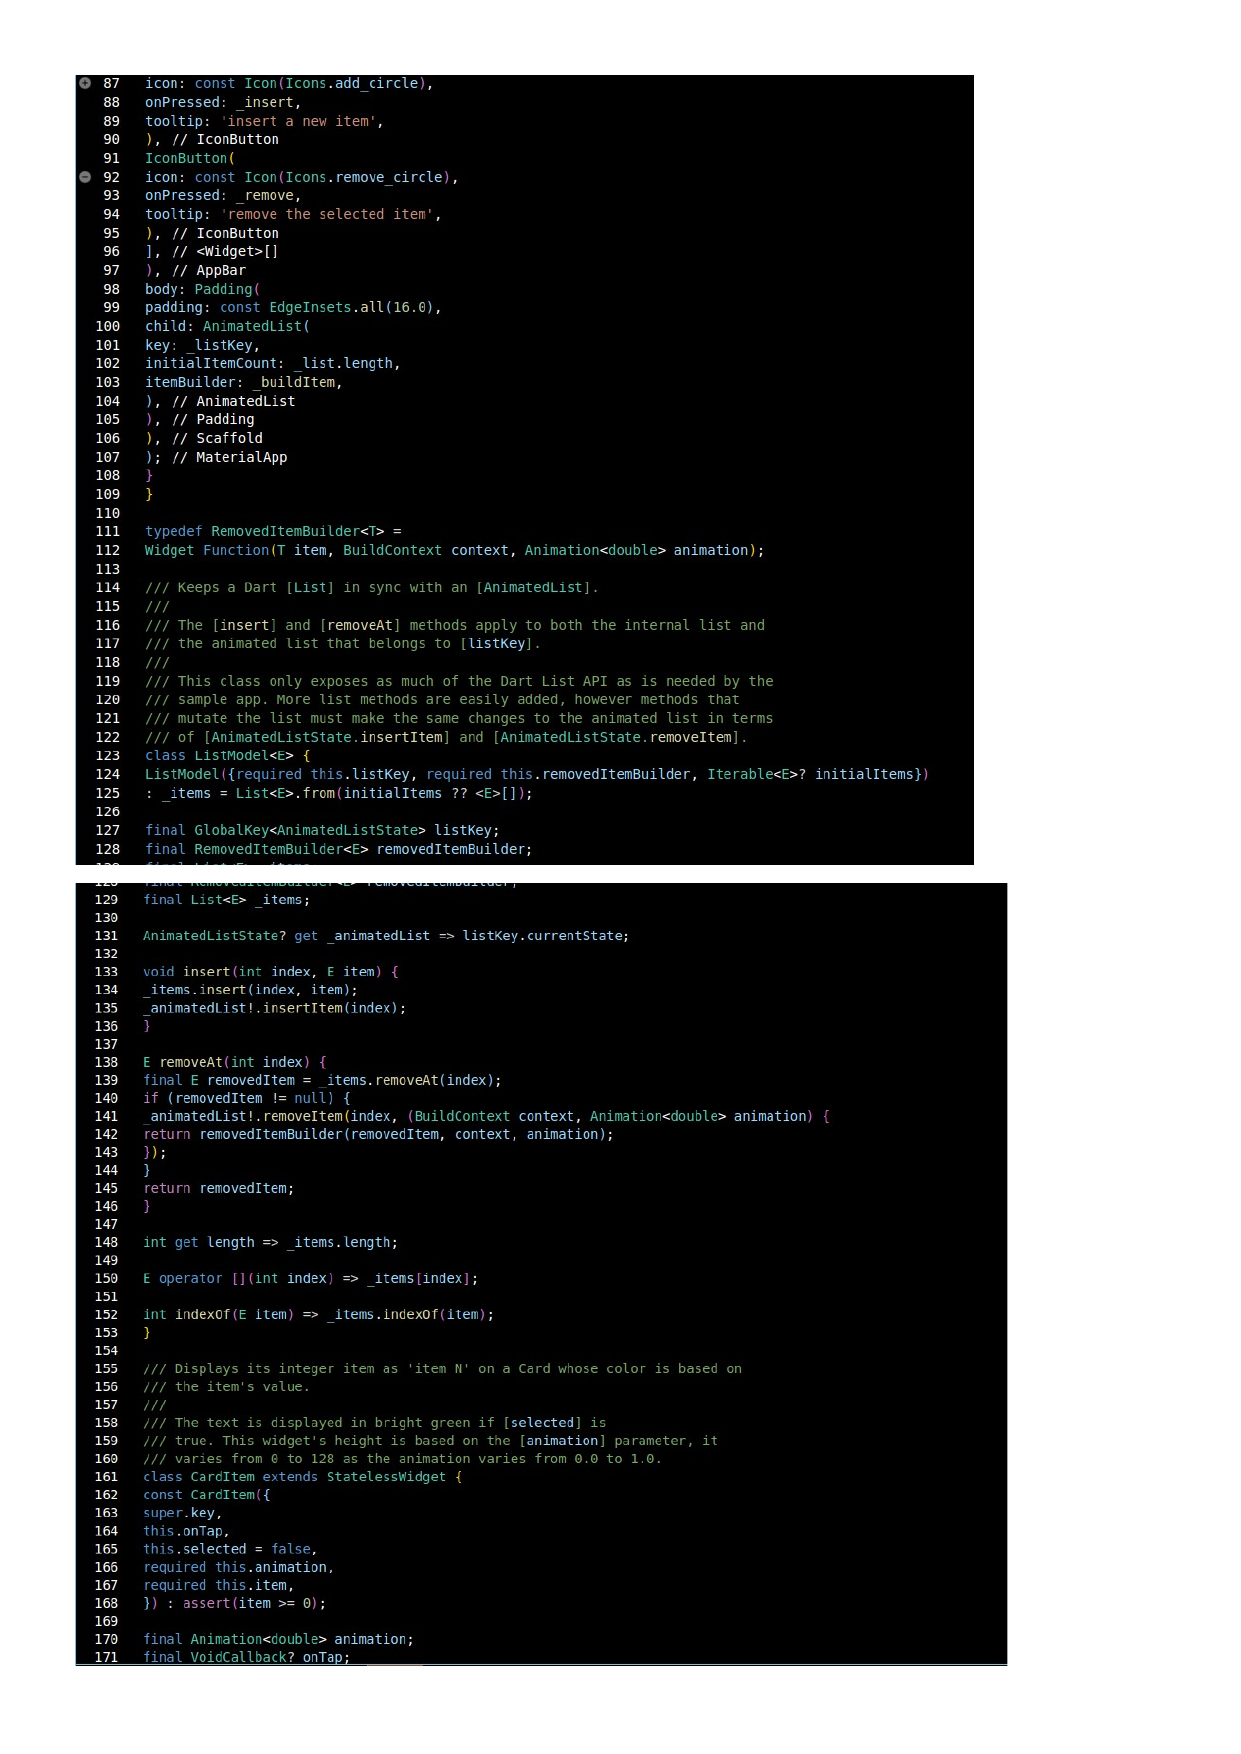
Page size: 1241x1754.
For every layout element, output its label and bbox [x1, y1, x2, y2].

picture [75, 883, 1008, 1666]
picture [75, 75, 974, 865]
